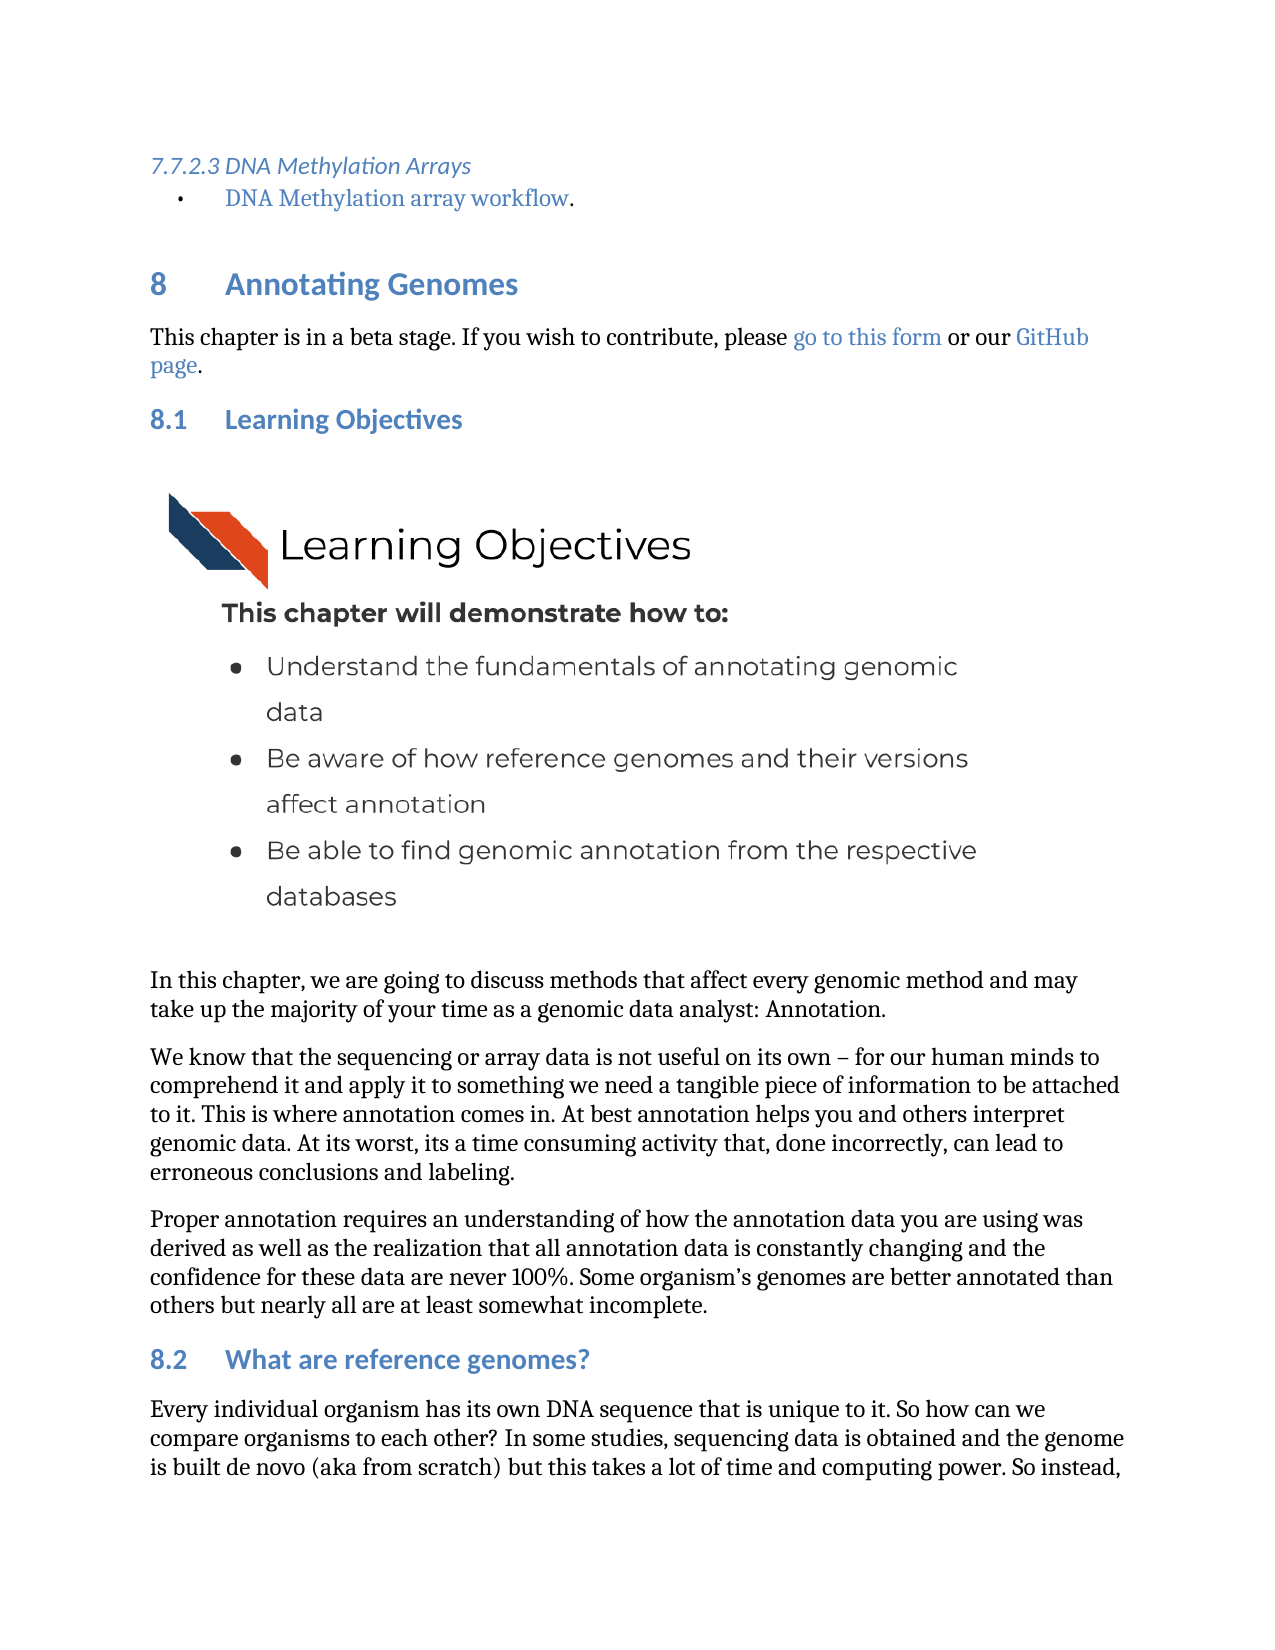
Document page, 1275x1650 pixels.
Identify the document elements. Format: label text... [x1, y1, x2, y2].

subtitle 8.2 What are reference genomes? [150, 1341, 1125, 1376]
list DNA Methylation array workflow. [175, 184, 1125, 213]
subtitle 8 Annotating Genomes [150, 263, 1125, 304]
text We know that the sequencing or array data is not useful on its own – for our human minds to comprehend it and apply it to something we need a tangible piece of information to be attached to it. This is where annotation comes in. At best annotation helps you and others interpret genomic data. At its worst, its a time consuming activity that, done incorrectly, can lead to erroneous conclusions and labeling. [150, 1042, 1125, 1186]
text This chapter is in a beta stage. If you wish to contribute, please go to this form or our GitHub page. [150, 322, 1125, 380]
text Proper annotation requires an understanding of how the annotation data you are using was derived as well as the realization that all annotation data is constantly changing and the confidence for these data are never 100%. Some organism’s genomes are better annotated than others but nearly all are at least somewhat incomplete. [150, 1205, 1125, 1320]
subtitle 7.7.2.3 DNA Methylation Arrays [150, 150, 1125, 181]
subtitle 8.1 Learning Objectives [150, 401, 1125, 436]
picture [168, 455, 1044, 948]
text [150, 1395, 1125, 1481]
text In this chapter, we are going to discuss methods that affect every genomic method and may take up the majority of your time as a genomic data analyst: Annotation. [150, 966, 1125, 1024]
